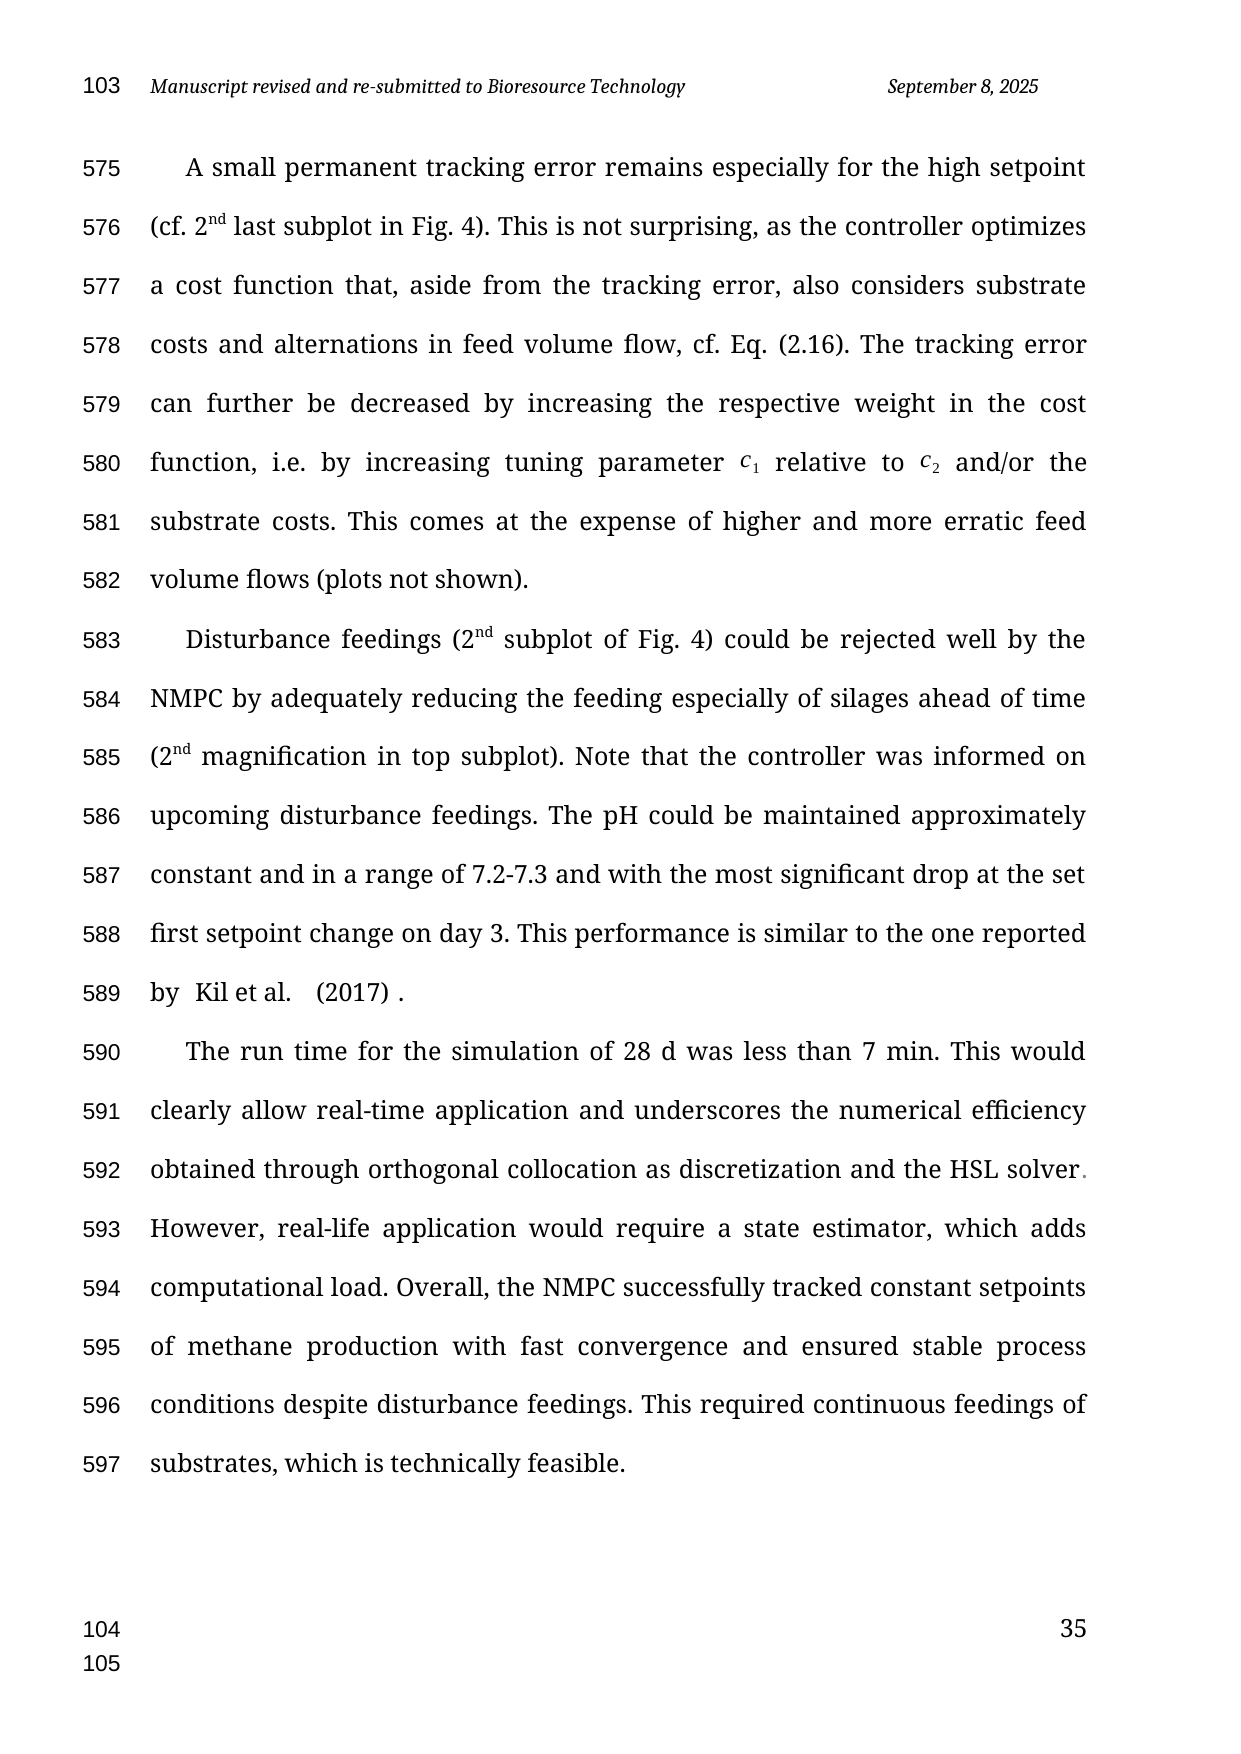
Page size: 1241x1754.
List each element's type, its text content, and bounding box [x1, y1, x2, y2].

text Disturbance feedings (2nd subplot of Fig. 4) could be rejected well by the NMPC by adequately reducing the feeding especially of silages ahead of time (2nd magnification in top subplot). Note that the controller was informed on upcoming disturbance feedings. The pH could be maintained approximately constant and in a range of 7.2-7.3 and with the most significant drop at the set first setpoint change on day 3. This performance is similar to the one reported by . [150, 621, 1087, 1008]
text The run time for the simulation of 28 d was less than 7 min. This would clearly allow real-time application and underscores the numerical efficiency obtained through orthogonal collocation as discretization and the HSL solver. However, real-life application would require a state estimator, which adds computational load. Overall, the NMPC successfully tracked constant setpoints of methane production with fast convergence and ensured stable process conditions despite disturbance feedings. This required continuous feedings of substrates, which is technically feasible. [150, 1034, 1087, 1480]
text A small permanent tracking error remains especially for the high setpoint (cf. 2nd last subplot in Fig. 4). This is not surprising, as the controller optimizes a cost function that, aside from the tracking error, also considers substrate costs and alternations in feed volume flow, cf. Eq. (2.16). The tracking error can further be decreased by increasing the respective weight in the cost function, i.e. by increasing tuning parameter relative to and/or the substrate costs. This comes at the expense of higher and more erratic feed volume flows (plots not shown). [150, 150, 1087, 596]
